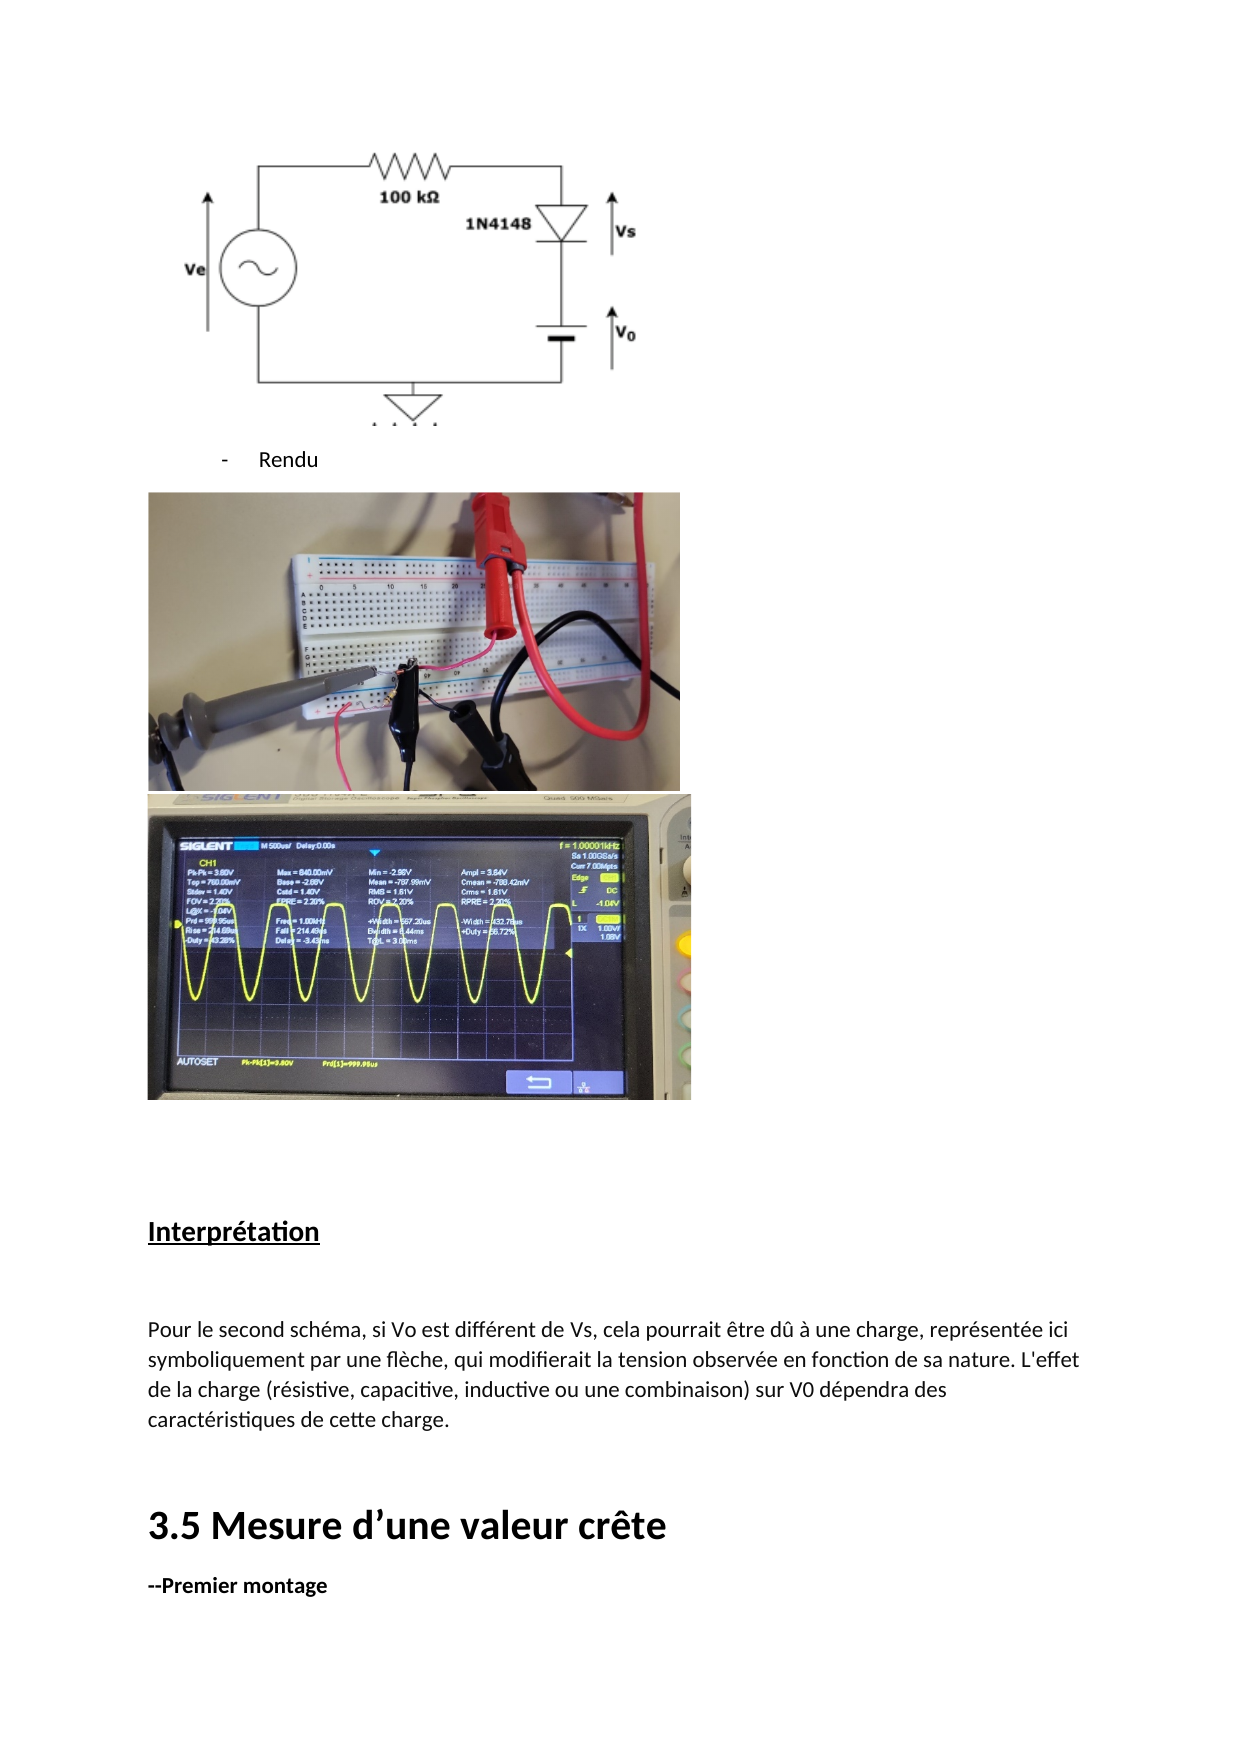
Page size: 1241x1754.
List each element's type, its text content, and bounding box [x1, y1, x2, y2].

list Rendu [221, 445, 1093, 473]
picture [149, 493, 680, 791]
picture [147, 147, 678, 426]
picture [147, 794, 692, 1100]
text Interprétation [148, 1213, 1093, 1248]
text --Premier montage [148, 1571, 1093, 1599]
text Pour le second schéma, si Vo est différent de Vs​, cela pourrait être dû à une charge, représentée ici symboliquement par une flèche, qui modifierait la tension observée en fonction de sa nature. L'effet de la charge (résistive, capacitive, inductive ou une combinaison) sur V0 dépendra des caractéristiques de cette charge. [148, 1315, 1093, 1433]
text 3.5 Mesure d’une valeur crête [148, 1499, 1093, 1550]
